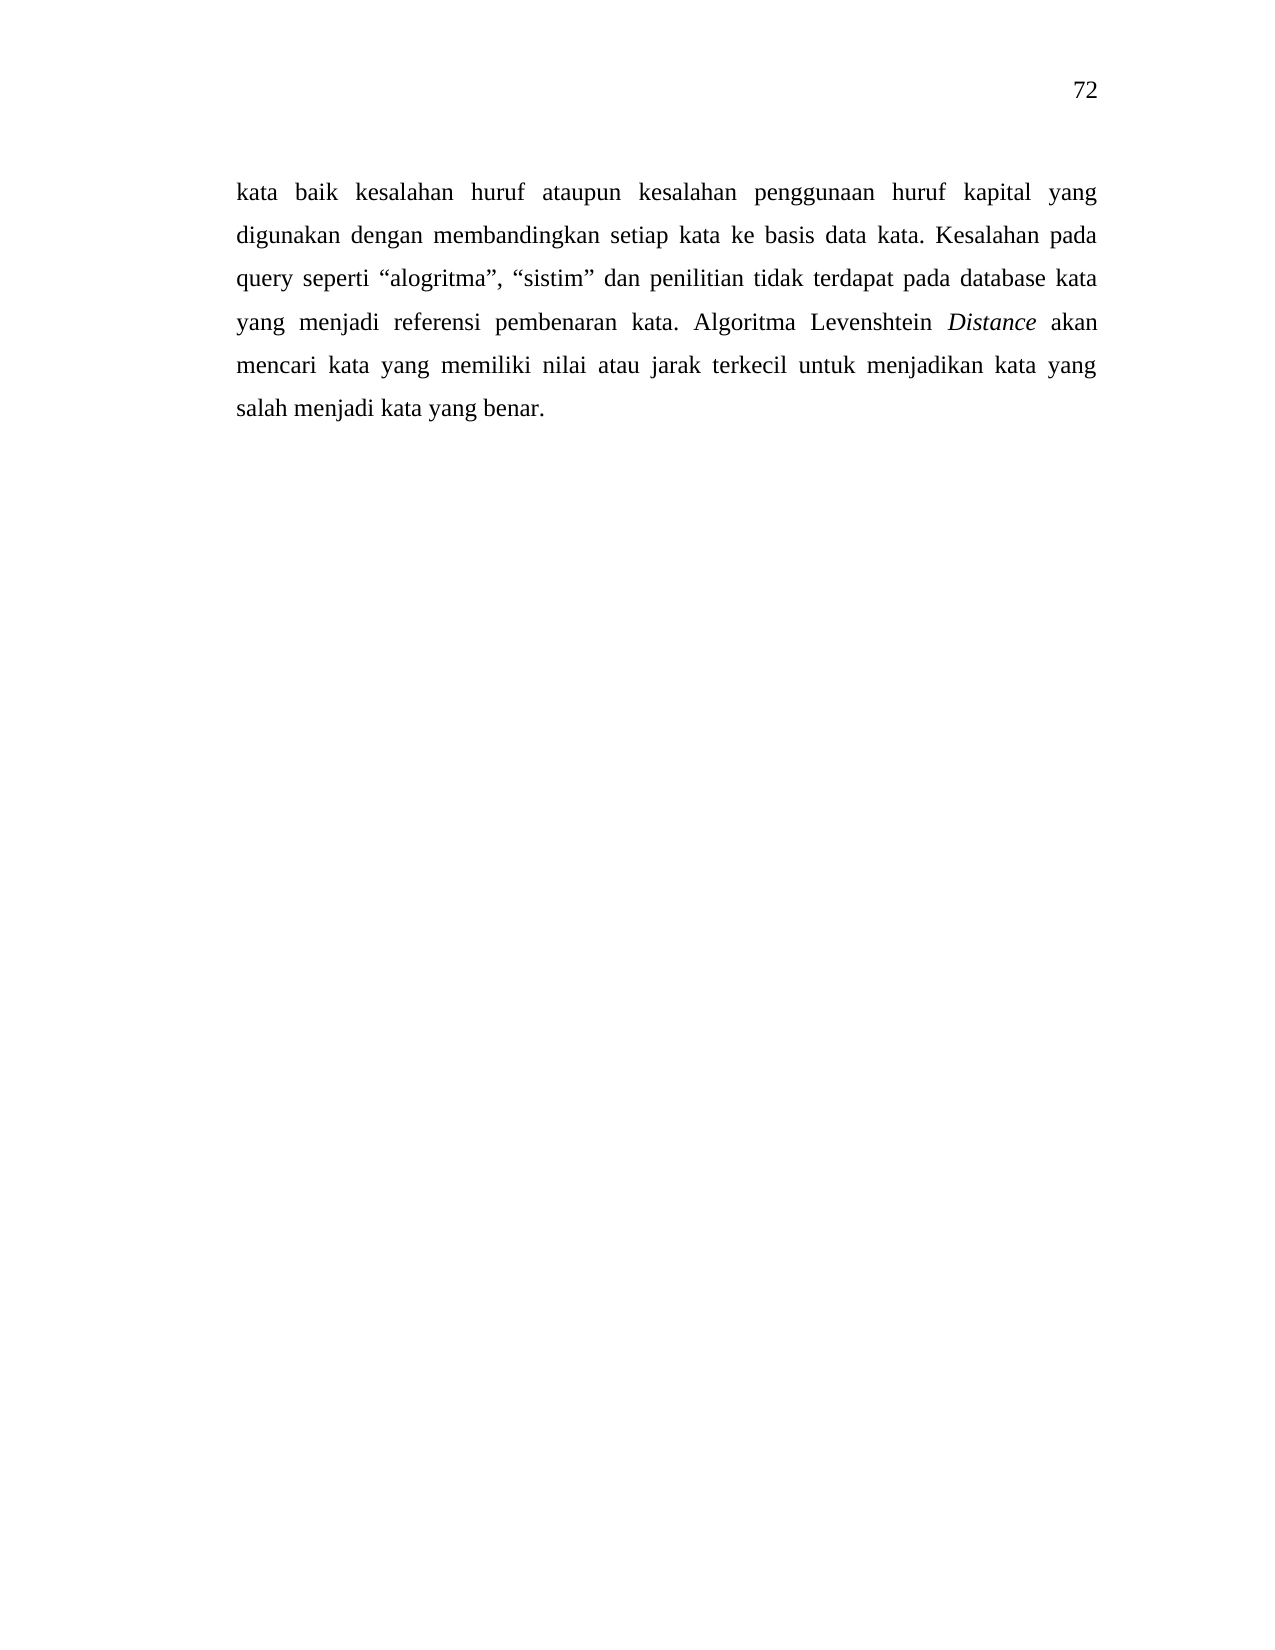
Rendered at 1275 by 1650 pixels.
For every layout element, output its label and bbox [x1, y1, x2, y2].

text [236, 177, 1098, 422]
